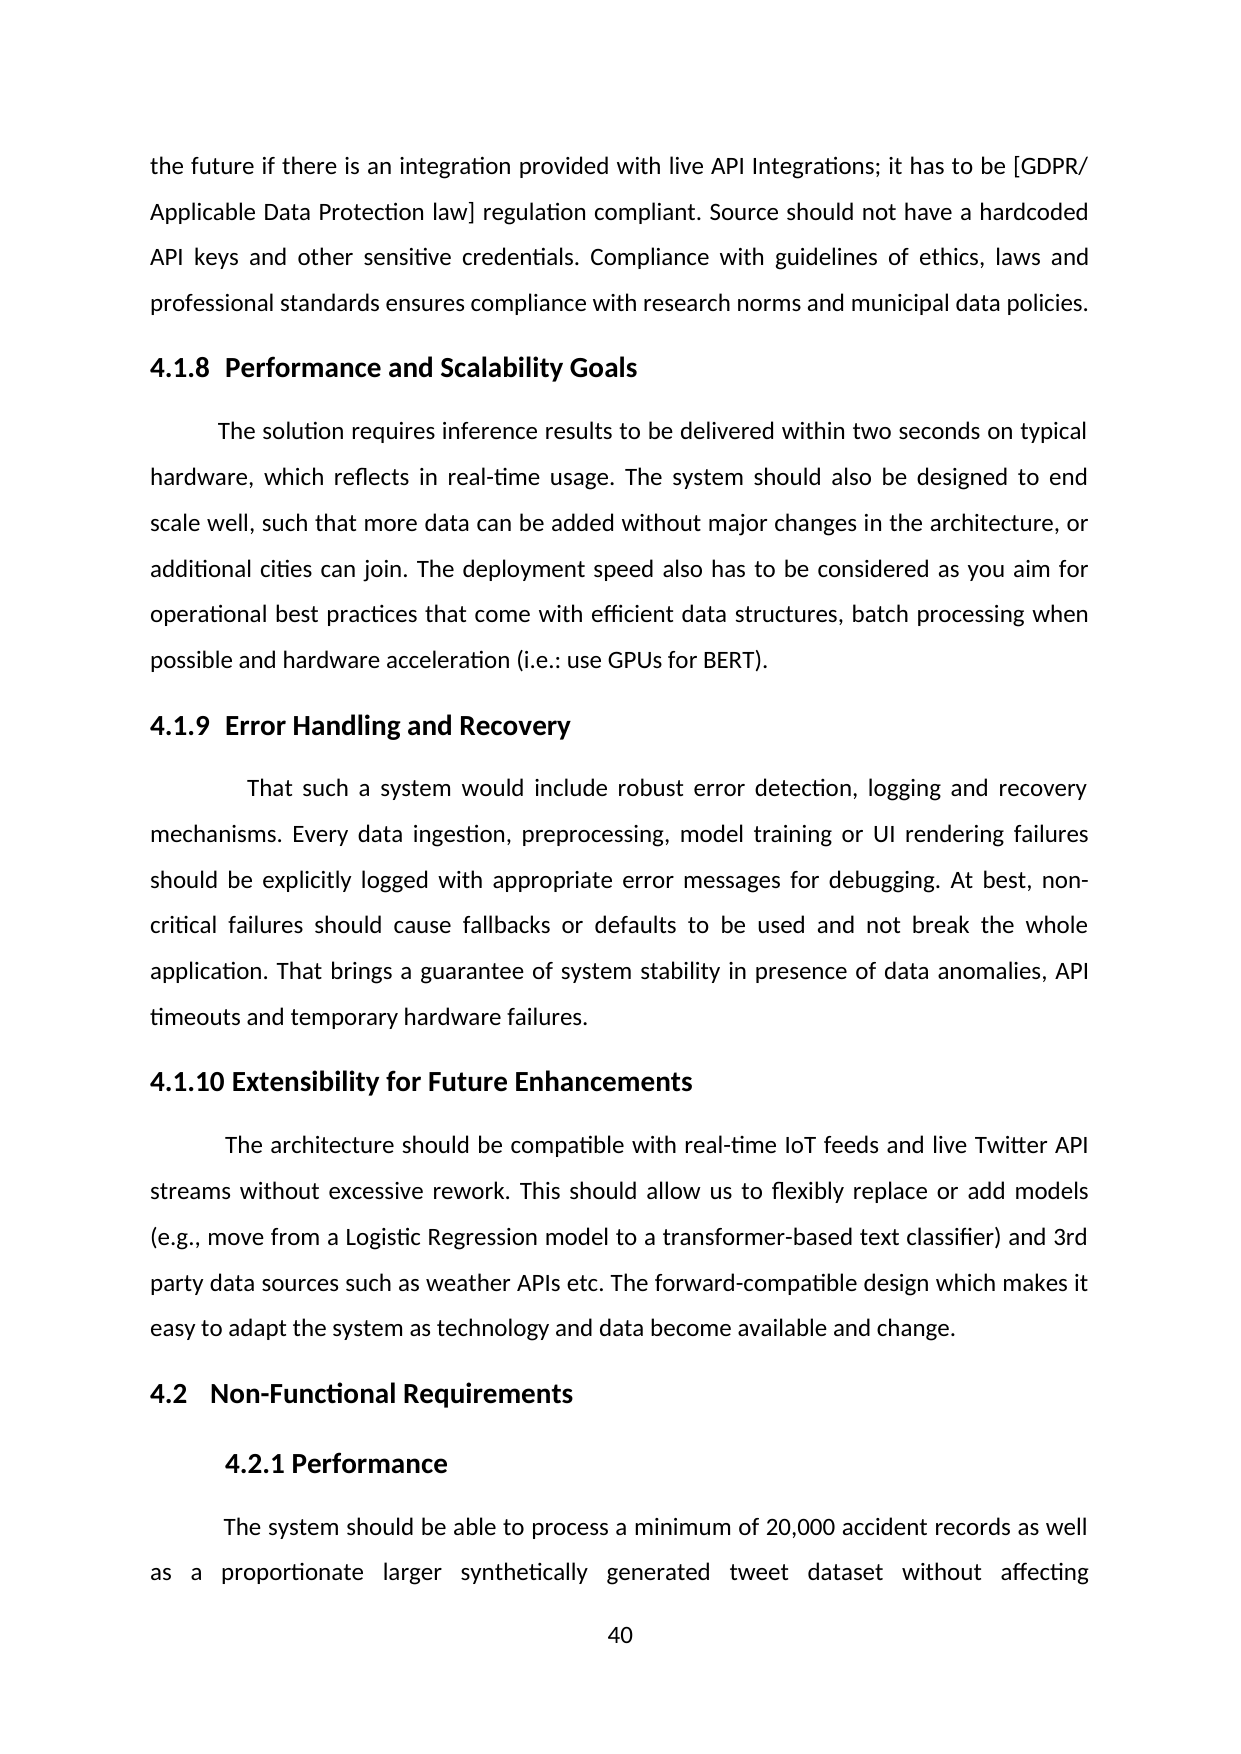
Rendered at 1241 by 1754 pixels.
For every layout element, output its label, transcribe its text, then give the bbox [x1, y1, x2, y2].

subtitle Non-Functional Requirements [150, 1375, 1090, 1410]
subtitle Extensibility for Future Enhancements [150, 1063, 1090, 1099]
text The architecture should be compatible with real-time IoT feeds and live Twitter API streams without excessive rework. This should allow us to flexibly replace or add models (e.g., move from a Logistic Regression model to a transformer-based text classifier) and 3rd party data sources such as weather APIs etc. The forward-compatible design which makes it easy to adapt the system as technology and data become available and change. [150, 1129, 1090, 1343]
text That such a system would include robust error detection, logging and recovery mechanisms. Every data ingestion, preprocessing, model training or UI rendering failures should be explicitly logged with appropriate error messages for debugging. At best, non-critical failures should cause fallbacks or defaults to be used and not break the whole application. That brings a guarantee of system stability in presence of data anomalies, API timeouts and temporary hardware failures. [150, 772, 1090, 1032]
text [150, 150, 1090, 318]
subtitle Performance and Scalability Goals [150, 349, 1090, 385]
subtitle Error Handling and Recovery [150, 707, 1090, 742]
subtitle 4.2.1 Performance [225, 1445, 1090, 1481]
text The solution requires inference results to be delivered within two seconds on typical hardware, which reflects in real-time usage. The system should also be designed to end scale well, such that more data can be added without major changes in the architecture, or additional cities can join. The deployment speed also has to be considered as you aim for operational best practices that come with efficient data structures, batch processing when possible and hardware acceleration (i.e.: use GPUs for BERT). [150, 416, 1090, 675]
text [150, 1511, 1090, 1587]
